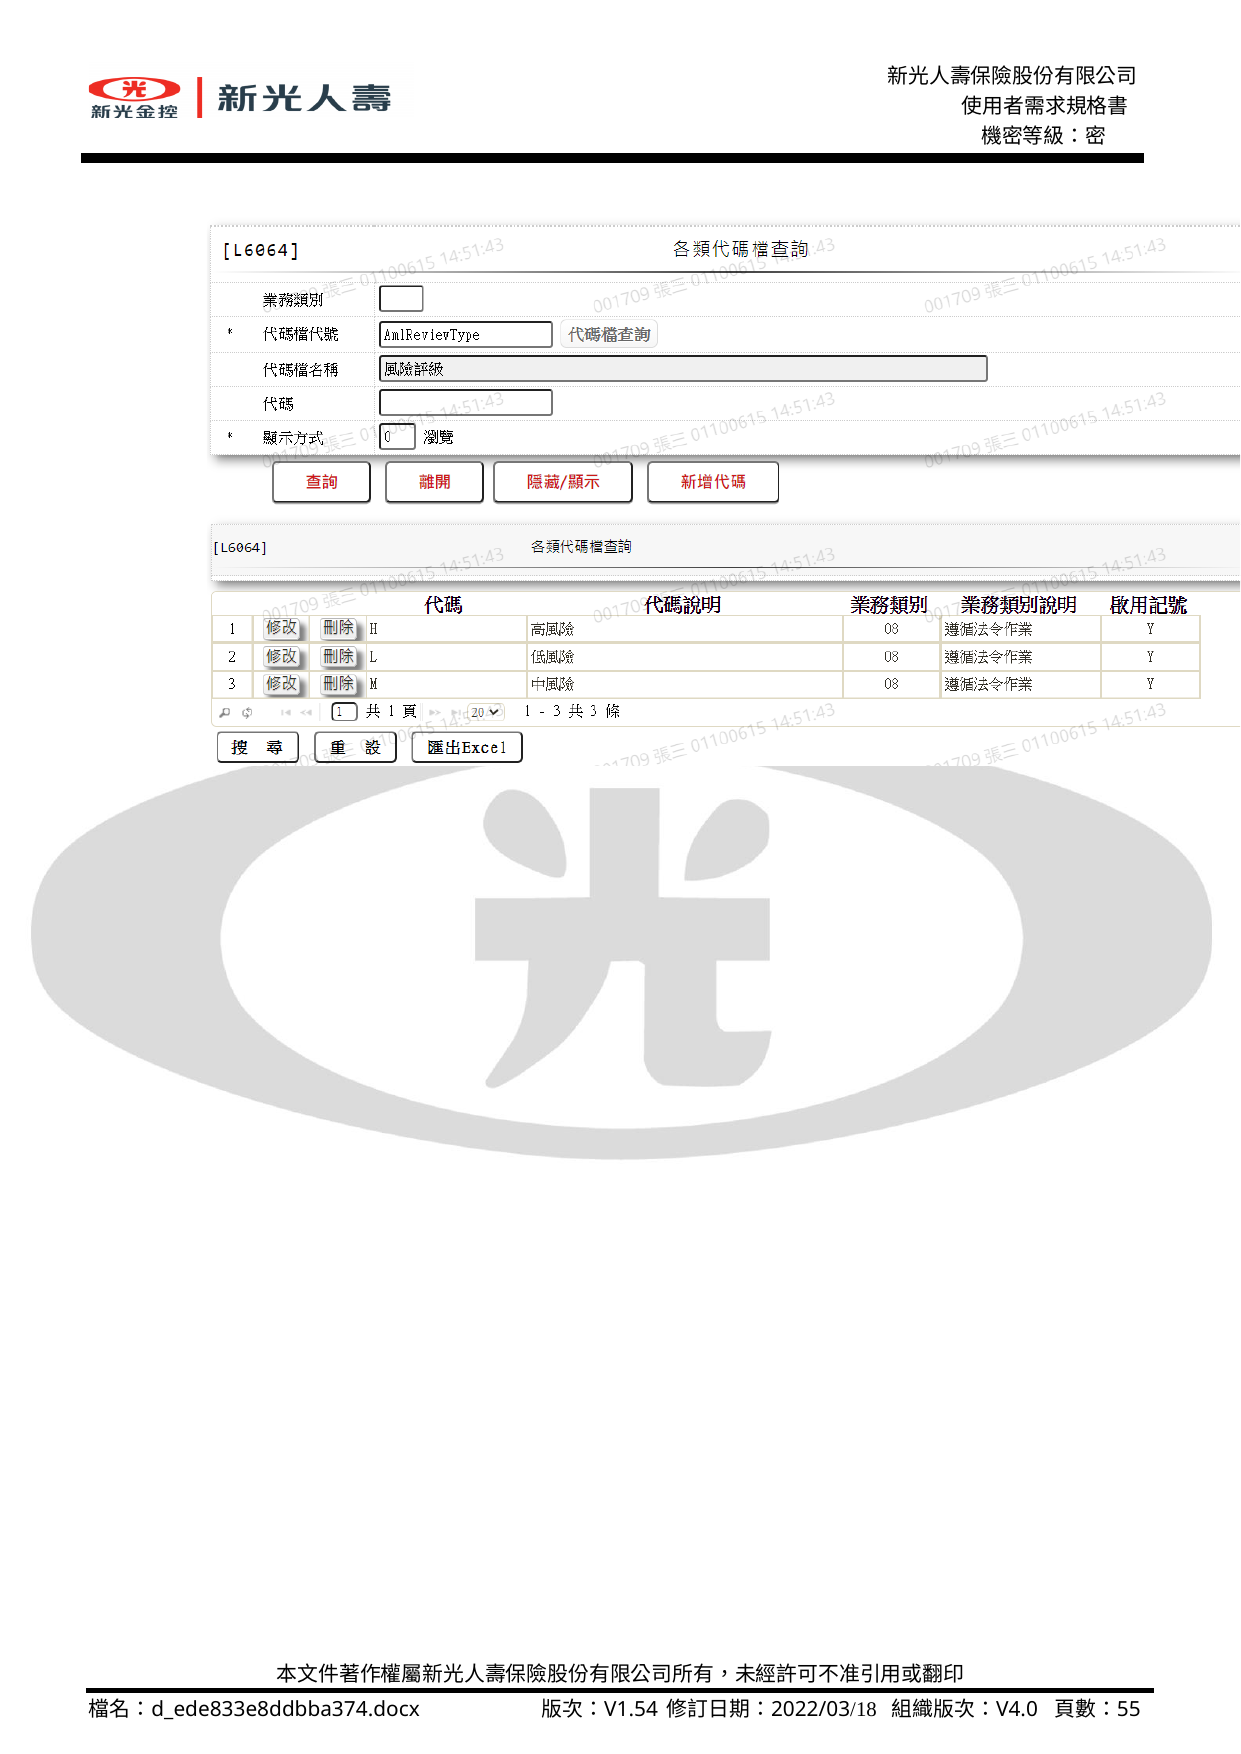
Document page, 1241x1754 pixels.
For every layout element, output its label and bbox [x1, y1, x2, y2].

picture [88, 61, 414, 118]
picture [25, 217, 1241, 1166]
